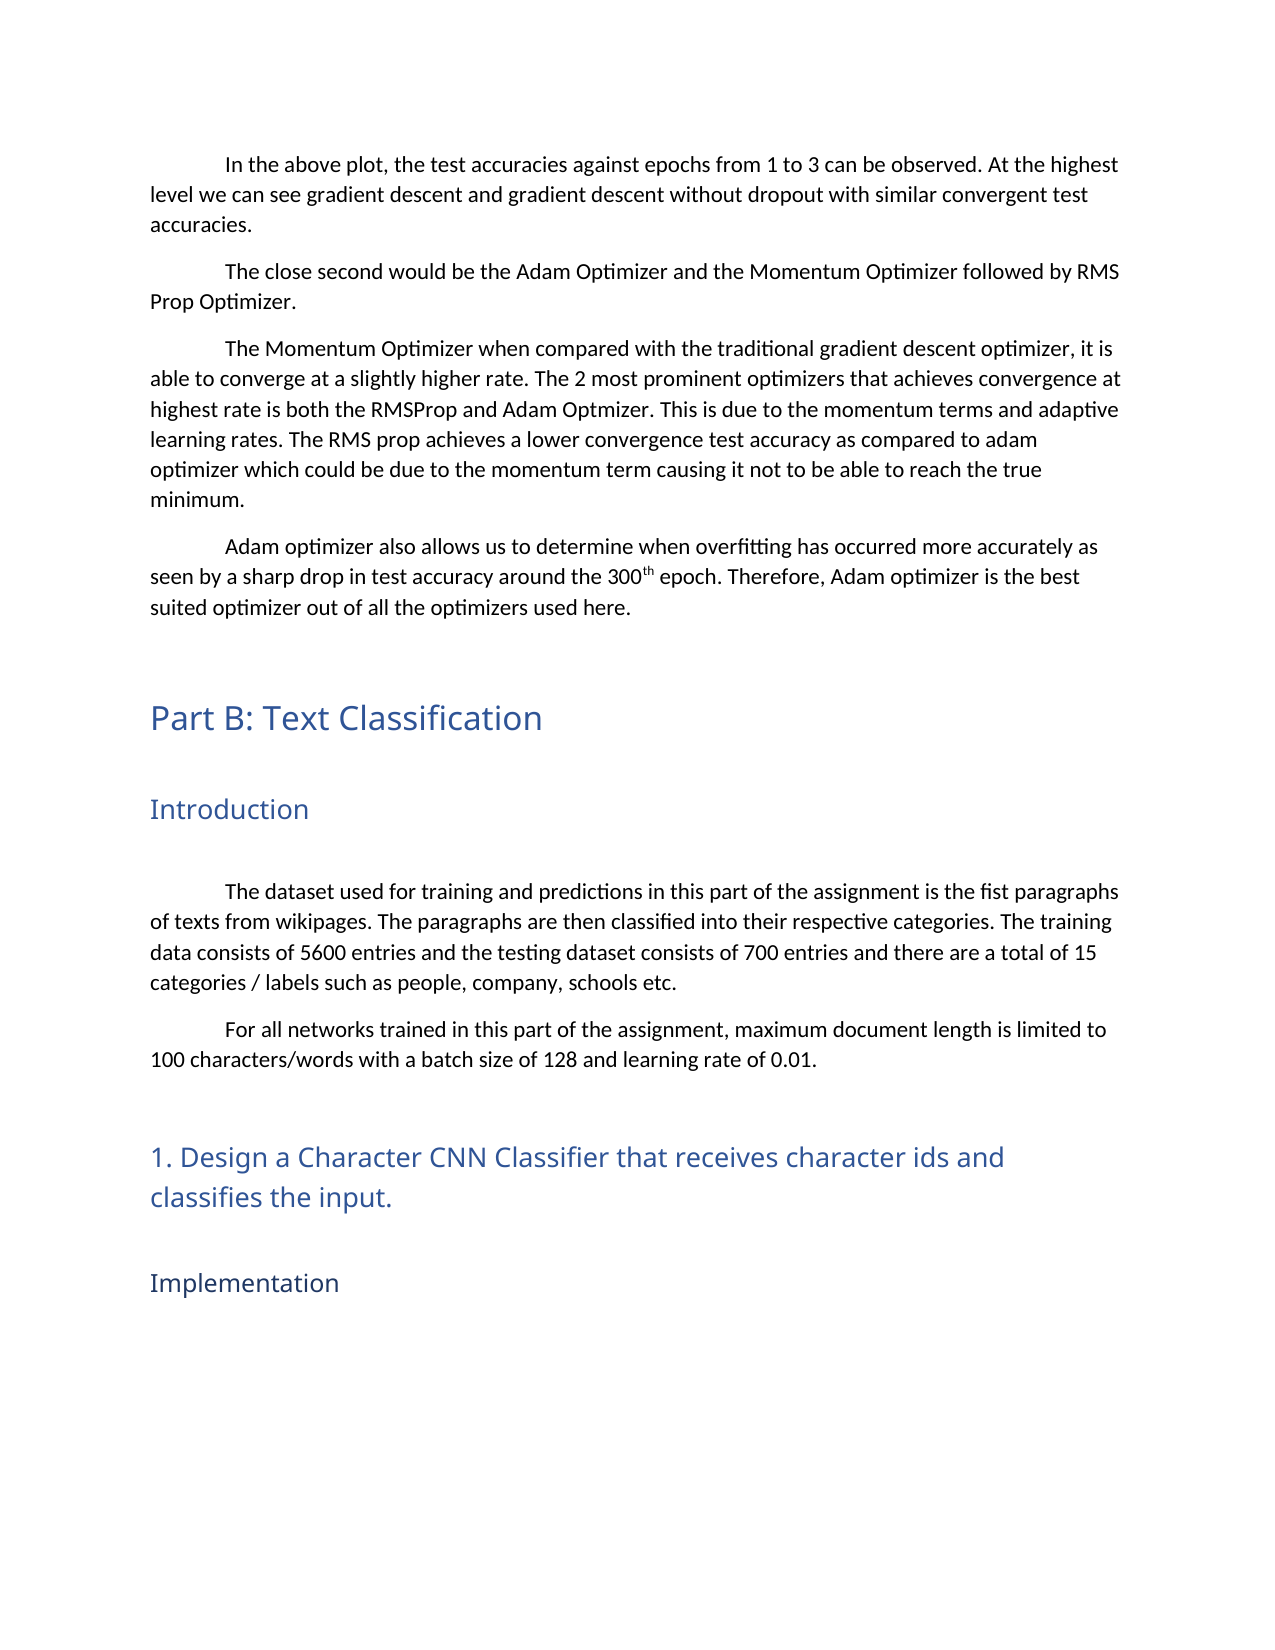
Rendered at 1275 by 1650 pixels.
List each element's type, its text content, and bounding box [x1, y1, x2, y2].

text For all networks trained in this part of the assignment, maximum document length is limited to 100 characters/words with a batch size of 128 and learning rate of 0.01. [150, 1015, 1125, 1073]
subtitle Introduction [150, 791, 1125, 827]
text The dataset used for training and predictions in this part of the assignment is the fist paragraphs of texts from wikipages. The paragraphs are then classified into their respective categories. The training data consists of 5600 entries and the testing dataset consists of 700 entries and there are a total of 15 categories / labels such as people, company, schools etc. [150, 877, 1125, 996]
subtitle 1. Design a Character CNN Classifier that receives character ids and classifies the input. [150, 1139, 1125, 1215]
text In the above plot, the test accuracies against epochs from 1 to 3 can be observed. At the highest level we can see gradient descent and gradient descent without dropout with similar convergent test accuracies. [150, 150, 1125, 238]
subtitle Part B: Text Classification [150, 695, 1125, 740]
text Adam optimizer also allows us to determine when overfitting has occurred more accurately as seen by a sharp drop in test accuracy around the 300th epoch. Therefore, Adam optimizer is the best suited optimizer out of all the optimizers used here. [150, 532, 1125, 621]
text The close second would be the Adam Optimizer and the Momentum Optimizer followed by RMS Prop Optimizer. [150, 257, 1125, 316]
subtitle Implementation [150, 1265, 1125, 1299]
text The Momentum Optimizer when compared with the traditional gradient descent optimizer, it is able to converge at a slightly higher rate. The 2 most prominent optimizers that achieves convergence at highest rate is both the RMSProp and Adam Optmizer. This is due to the momentum terms and adaptive learning rates. The RMS prop achieves a lower convergence test accuracy as compared to adam optimizer which could be due to the momentum term causing it not to be able to reach the true minimum. [150, 334, 1125, 513]
